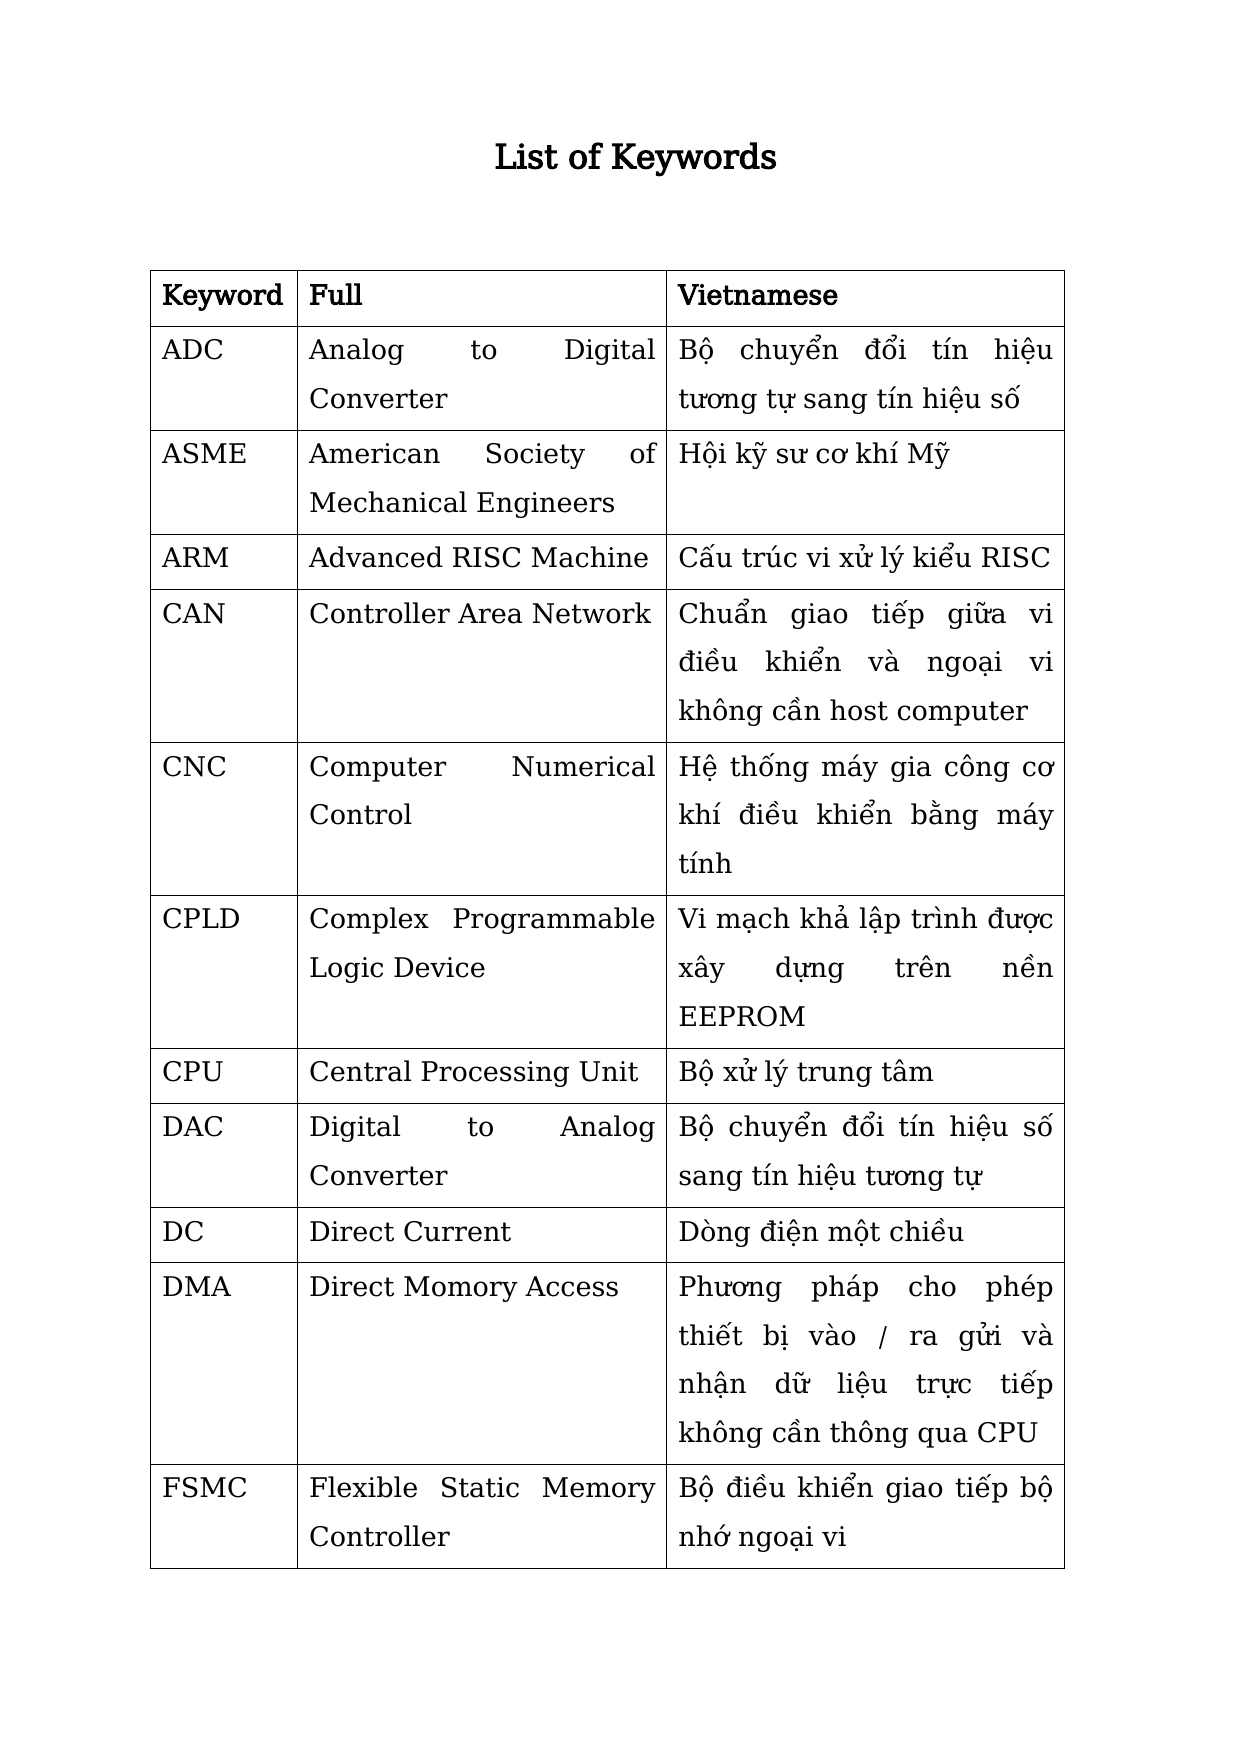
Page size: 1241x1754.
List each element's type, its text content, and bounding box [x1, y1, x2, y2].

table_header Full [298, 271, 666, 326]
table_header Keyword [151, 271, 297, 326]
table_cell Bộ xử lý trung tâm [667, 1049, 1064, 1103]
table_cell Phương pháp cho phép thiết bị vào / ra gửi và nhận dữ liệu trực tiếp không cần thông qua CPU [667, 1263, 1064, 1464]
table_cell Bộ chuyển đổi tín hiệu tương tự sang tín hiệu số [667, 327, 1064, 429]
table_cell ADC [151, 327, 297, 429]
table_cell ASME [151, 431, 297, 534]
table_cell DMA [151, 1263, 297, 1464]
table_cell Dòng điện một chiều [667, 1208, 1064, 1262]
table_cell Cấu trúc vi xử lý kiểu RISC [667, 535, 1064, 589]
table_cell Bộ chuyển đổi tín hiệu số sang tín hiệu tương tự [667, 1104, 1064, 1207]
table_cell CPU [151, 1049, 297, 1103]
table_cell CAN [151, 590, 297, 742]
table_cell Bộ điều khiển giao tiếp bộ nhớ ngoại vi [667, 1465, 1064, 1568]
table_cell Hội kỹ sư cơ khí Mỹ [667, 431, 1064, 534]
table_cell DC [151, 1208, 297, 1262]
table_cell Flexible Static Memory Controller [298, 1465, 666, 1568]
table_cell Vi mạch khả lập trình được xây dựng trên nền EEPROM [667, 896, 1064, 1047]
table_cell Computer Numerical Control [298, 743, 666, 894]
table_cell Direct Momory Access [298, 1263, 666, 1464]
table_cell DAC [151, 1104, 297, 1207]
table_cell CPLD [151, 896, 297, 1047]
table_cell Central Processing Unit [298, 1049, 666, 1103]
table_cell Hệ thống máy gia công cơ khí điều khiển bằng máy tính [667, 743, 1064, 894]
table_cell Complex Programmable Logic Device [298, 896, 666, 1047]
table_cell Controller Area Network [298, 590, 666, 742]
table_cell Direct Current [298, 1208, 666, 1262]
table_cell FSMC [151, 1465, 297, 1568]
table_cell ARM [151, 535, 297, 589]
table_cell American Society of Mechanical Engineers [298, 431, 666, 534]
table_cell Chuẩn giao tiếp giữa vi điều khiển và ngoại vi không cần host computer [667, 590, 1064, 742]
table_cell CNC [151, 743, 297, 894]
table_cell Digital to Analog Converter [298, 1104, 666, 1207]
table_cell Advanced RISC Machine [298, 535, 666, 589]
table_cell Analog to Digital Converter [298, 327, 666, 429]
table_header Vietnamese [667, 271, 1064, 326]
text List of Keywords [150, 135, 1121, 175]
